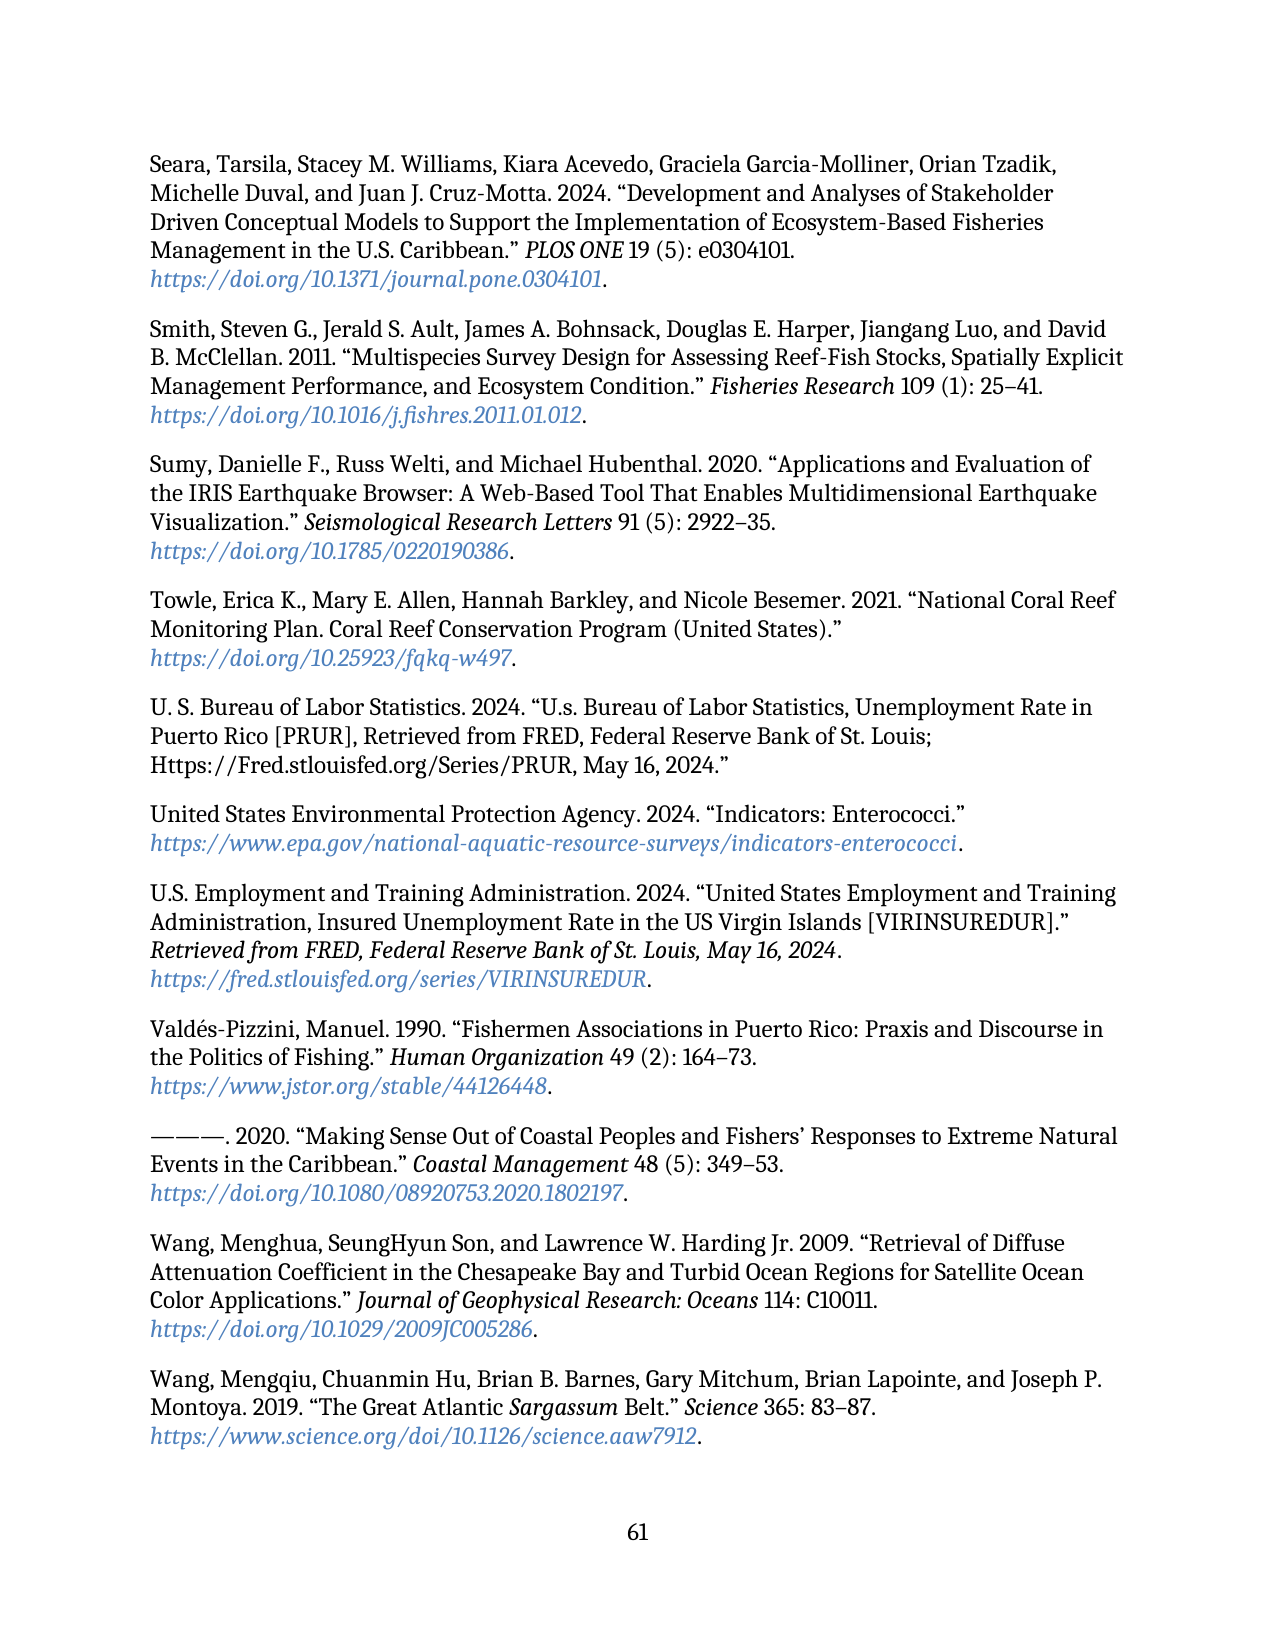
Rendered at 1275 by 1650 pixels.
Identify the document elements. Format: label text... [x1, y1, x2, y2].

text Wang, Menghua, SeungHyun Son, and Lawrence W. Harding Jr. 2009. “Retrieval of Diffuse Attenuation Coefficient in the Chesapeake Bay and Turbid Ocean Regions for Satellite Ocean Color Applications.” Journal of Geophysical Research: Oceans 114: C10011. https://doi.org/10.1029/2009JC005286. [150, 1229, 1125, 1344]
text U. S. Bureau of Labor Statistics. 2024. “U.s. Bureau of Labor Statistics, Unemployment Rate in Puerto Rico [PRUR], Retrieved from FRED, Federal Reserve Bank of St. Louis; Https://Fred.stlouisfed.org/Series/PRUR, May 16, 2024.” [150, 693, 1125, 779]
text Seara, Tarsila, Stacey M. Williams, Kiara Acevedo, Graciela Garcia-Molliner, Orian Tzadik, Michelle Duval, and Juan J. Cruz-Motta. 2024. “Development and Analyses of Stakeholder Driven Conceptual Models to Support the Implementation of Ecosystem-Based Fisheries Management in the U.S. Caribbean.” PLOS ONE 19 (5): e0304101. https://doi.org/10.1371/journal.pone.0304101. [150, 150, 1125, 294]
text Towle, Erica K., Mary E. Allen, Hannah Barkley, and Nicole Besemer. 2021. “National Coral Reef Monitoring Plan. Coral Reef Conservation Program (United States).” https://doi.org/10.25923/fqkq-w497. [150, 586, 1125, 672]
text ———. 2020. “Making Sense Out of Coastal Peoples and Fishers’ Responses to Extreme Natural Events in the Caribbean.” Coastal Management 48 (5): 349–53. https://doi.org/10.1080/08920753.2020.1802197. [150, 1122, 1125, 1208]
text Sumy, Danielle F., Russ Welti, and Michael Hubenthal. 2020. “Applications and Evaluation of the IRIS Earthquake Browser: A Web-Based Tool That Enables Multidimensional Earthquake Visualization.” Seismological Research Letters 91 (5): 2922–35. https://doi.org/10.1785/0220190386. [150, 450, 1125, 565]
text U.S. Employment and Training Administration. 2024. “United States Employment and Training Administration, Insured Unemployment Rate in the US Virgin Islands [VIRINSUREDUR].” Retrieved from FRED, Federal Reserve Bank of St. Louis, May 16, 2024. https://fred.stlouisfed.org/series/VIRINSUREDUR. [150, 879, 1125, 994]
text United States Environmental Protection Agency. 2024. “Indicators: Enterococci.” https://www.epa.gov/national-aquatic-resource-surveys/indicators-enterococci. [150, 800, 1125, 858]
text Valdés-Pizzini, Manuel. 1990. “Fishermen Associations in Puerto Rico: Praxis and Discourse in the Politics of Fishing.” Human Organization 49 (2): 164–73. https://www.jstor.org/stable/44126448. [150, 1014, 1125, 1101]
text Wang, Mengqiu, Chuanmin Hu, Brian B. Barnes, Gary Mitchum, Brian Lapointe, and Joseph P. Montoya. 2019. “The Great Atlantic Sargassum Belt.” Science 365: 83–87. https://www.science.org/doi/10.1126/science.aaw7912. [150, 1364, 1125, 1451]
text Smith, Steven G., Jerald S. Ault, James A. Bohnsack, Douglas E. Harper, Jiangang Luo, and David B. McClellan. 2011. “Multispecies Survey Design for Assessing Reef-Fish Stocks, Spatially Explicit Management Performance, and Ecosystem Condition.” Fisheries Research 109 (1): 25–41. https://doi.org/10.1016/j.fishres.2011.01.012. [150, 314, 1125, 429]
